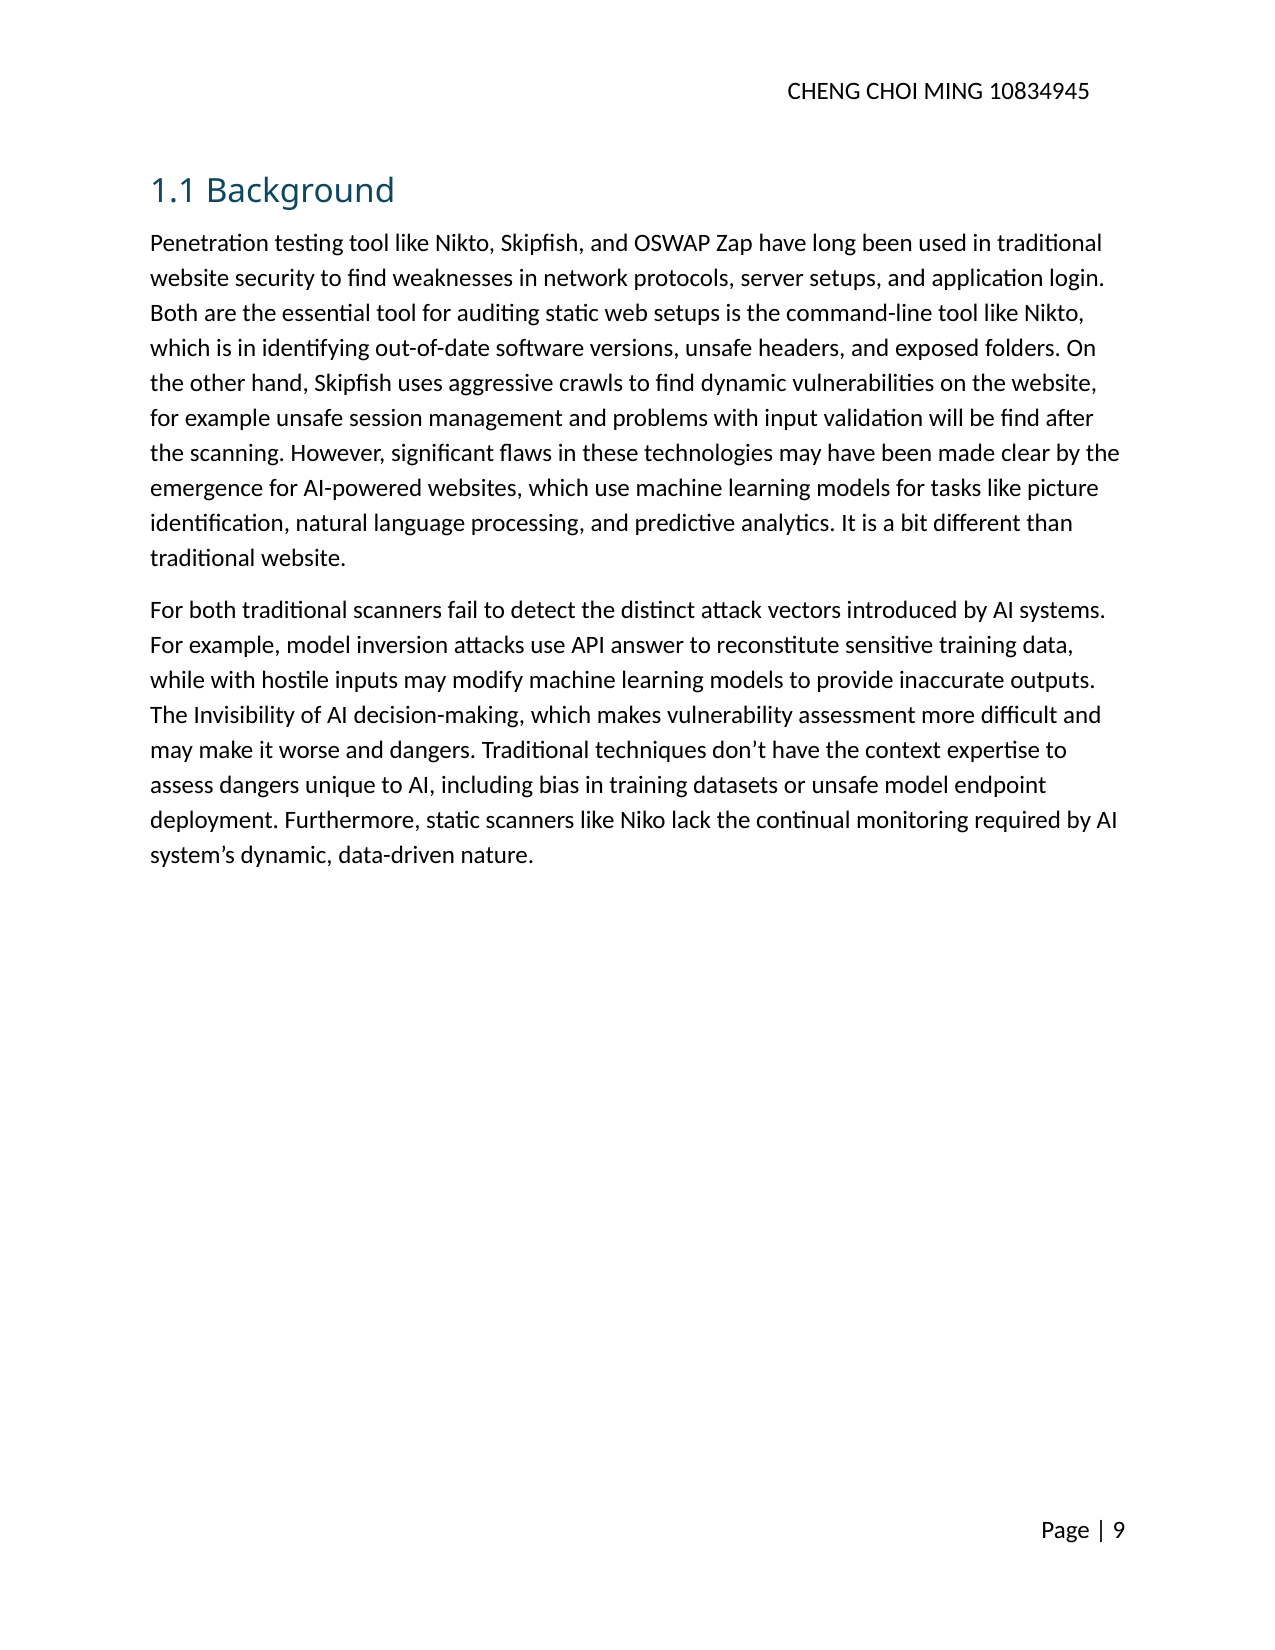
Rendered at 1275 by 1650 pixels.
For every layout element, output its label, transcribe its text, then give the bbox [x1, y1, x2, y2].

text Penetration testing tool like Nikto, Skipfish, and OSWAP Zap have long been used in traditional website security to find weaknesses in network protocols, server setups, and application login. Both are the essential tool for auditing static web setups is the command-line tool like Nikto, which is in identifying out-of-date software versions, unsafe headers, and exposed folders. On the other hand, Skipfish uses aggressive crawls to find dynamic vulnerabilities on the website, for example unsafe session management and problems with input validation will be find after the scanning. However, significant flaws in these technologies may have been made clear by the emergence for AI-powered websites, which use machine learning models for tasks like picture identification, natural language processing, and predictive analytics. It is a bit different than traditional website. [150, 227, 1125, 573]
text For both traditional scanners fail to detect the distinct attack vectors introduced by AI systems. For example, model inversion attacks use API answer to reconstitute sensitive training data, while with hostile inputs may modify machine learning models to provide inaccurate outputs. The Invisibility of AI decision-making, which makes vulnerability assessment more difficult and may make it worse and dangers. Traditional techniques don’t have the context expertise to assess dangers unique to AI, including bias in training datasets or unsafe model endpoint deployment. Furthermore, static scanners like Niko lack the continual monitoring required by AI system’s dynamic, data-driven nature. [150, 594, 1125, 869]
subtitle 1.1 Background [150, 167, 1125, 212]
